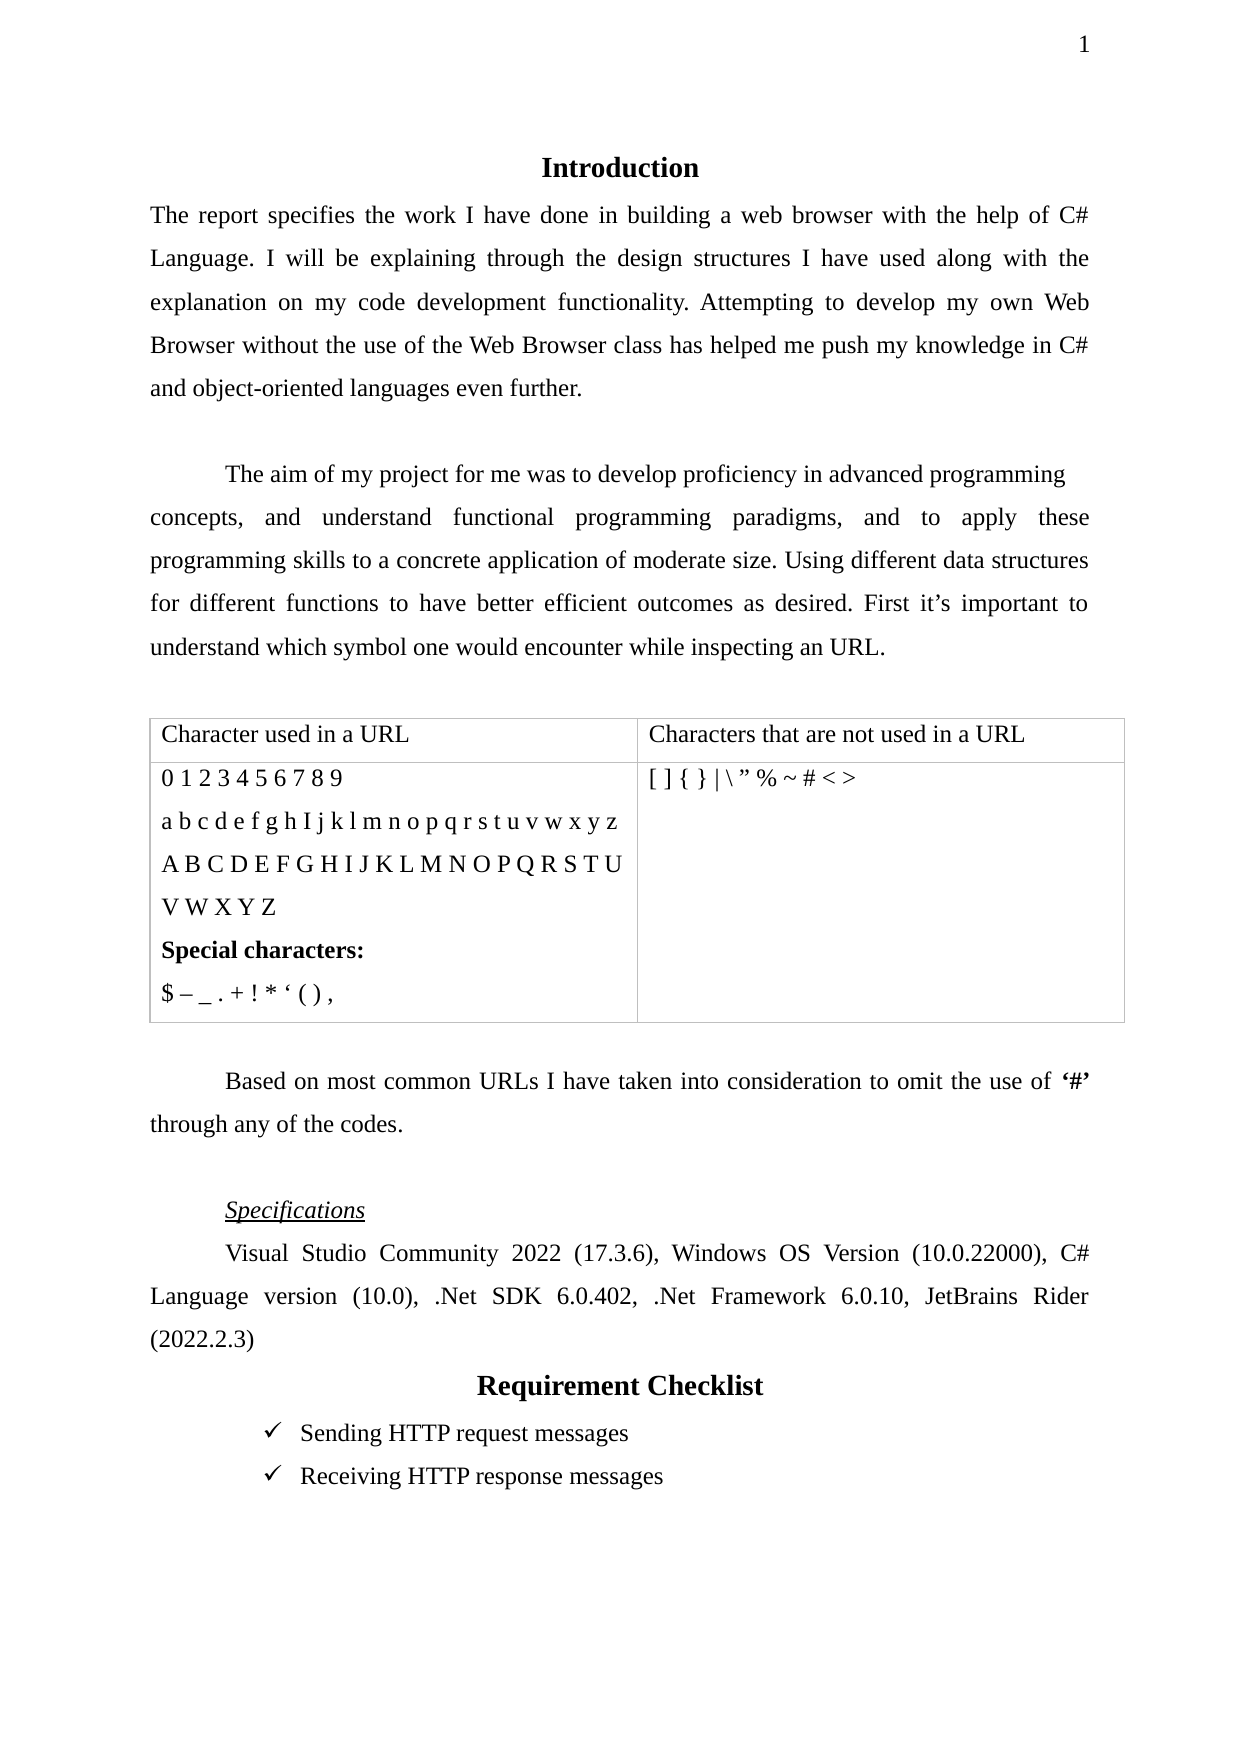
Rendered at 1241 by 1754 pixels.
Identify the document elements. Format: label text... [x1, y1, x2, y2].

list Receiving HTTP response messages [262, 1461, 1090, 1490]
text Based on most common URLs I have taken into consideration to omit the use of ‘#’ through any of the codes. [150, 1066, 1090, 1138]
list Sending HTTP request messages [262, 1418, 1090, 1447]
table_header Character used in a URL [151, 719, 637, 762]
table_cell 0 1 2 3 4 5 6 7 8 9 a b c d e f g h I j k l m n o p q r s t u v w x y z A B C D E F G H I J K L M N O P Q R S T U V W X Y Z Special characters: $ – _ . + ! * ‘ ( ) , [151, 763, 637, 1022]
table_cell [ ] { } | \ ” % ~ # < > [638, 763, 1124, 1022]
text Specifications [150, 1195, 1090, 1224]
text The report specifies the work I have done in building a web browser with the help of C# Language. I will be explaining through the design structures I have used along with the explanation on my code development functionality. Attempting to develop my own Web Browser without the use of the Web Browser class has helped me push my knowledge in C# and object-oriented languages even further. [150, 200, 1090, 402]
subtitle Introduction [150, 150, 1090, 183]
text concepts, and understand functional programming paradigms, and to apply these programming skills to a concrete application of moderate size. Using different data structures for different functions to have better efficient outcomes as desired. First it’s important to understand which symbol one would encounter while inspecting an URL. [150, 502, 1090, 660]
table_header Characters that are not used in a URL [638, 719, 1124, 762]
text Visual Studio Community 2022 (17.3.6), Windows OS Version (10.0.22000), C# Language version (10.0), .Net SDK 6.0.402, .Net Framework 6.0.10, JetBrains Rider (2022.2.3) [150, 1238, 1090, 1353]
text The aim of my project for me was to develop proficiency in advanced programming [150, 459, 1090, 488]
subtitle Requirement Checklist [150, 1368, 1090, 1401]
